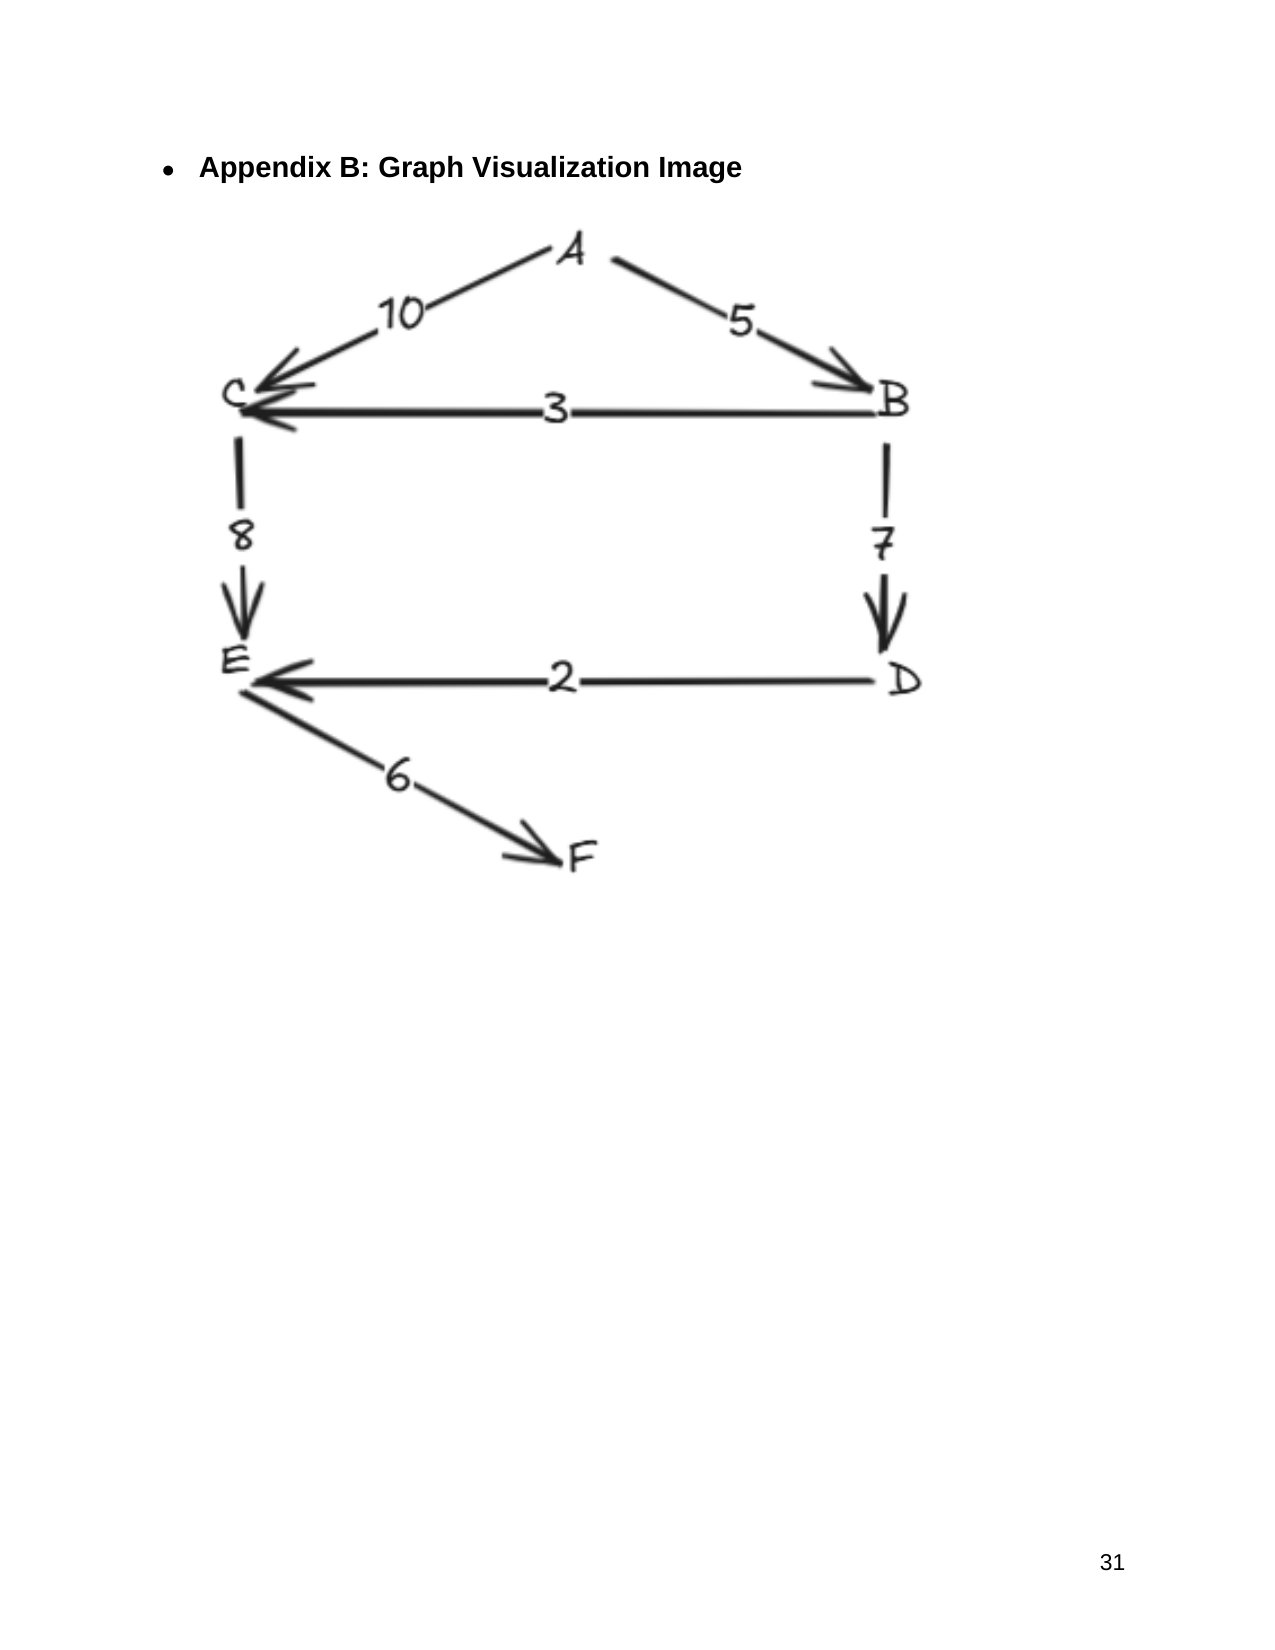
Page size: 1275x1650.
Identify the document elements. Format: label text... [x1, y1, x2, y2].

picture [198, 200, 945, 911]
subtitle Appendix B: Graph Visualization Image [161, 150, 1125, 183]
